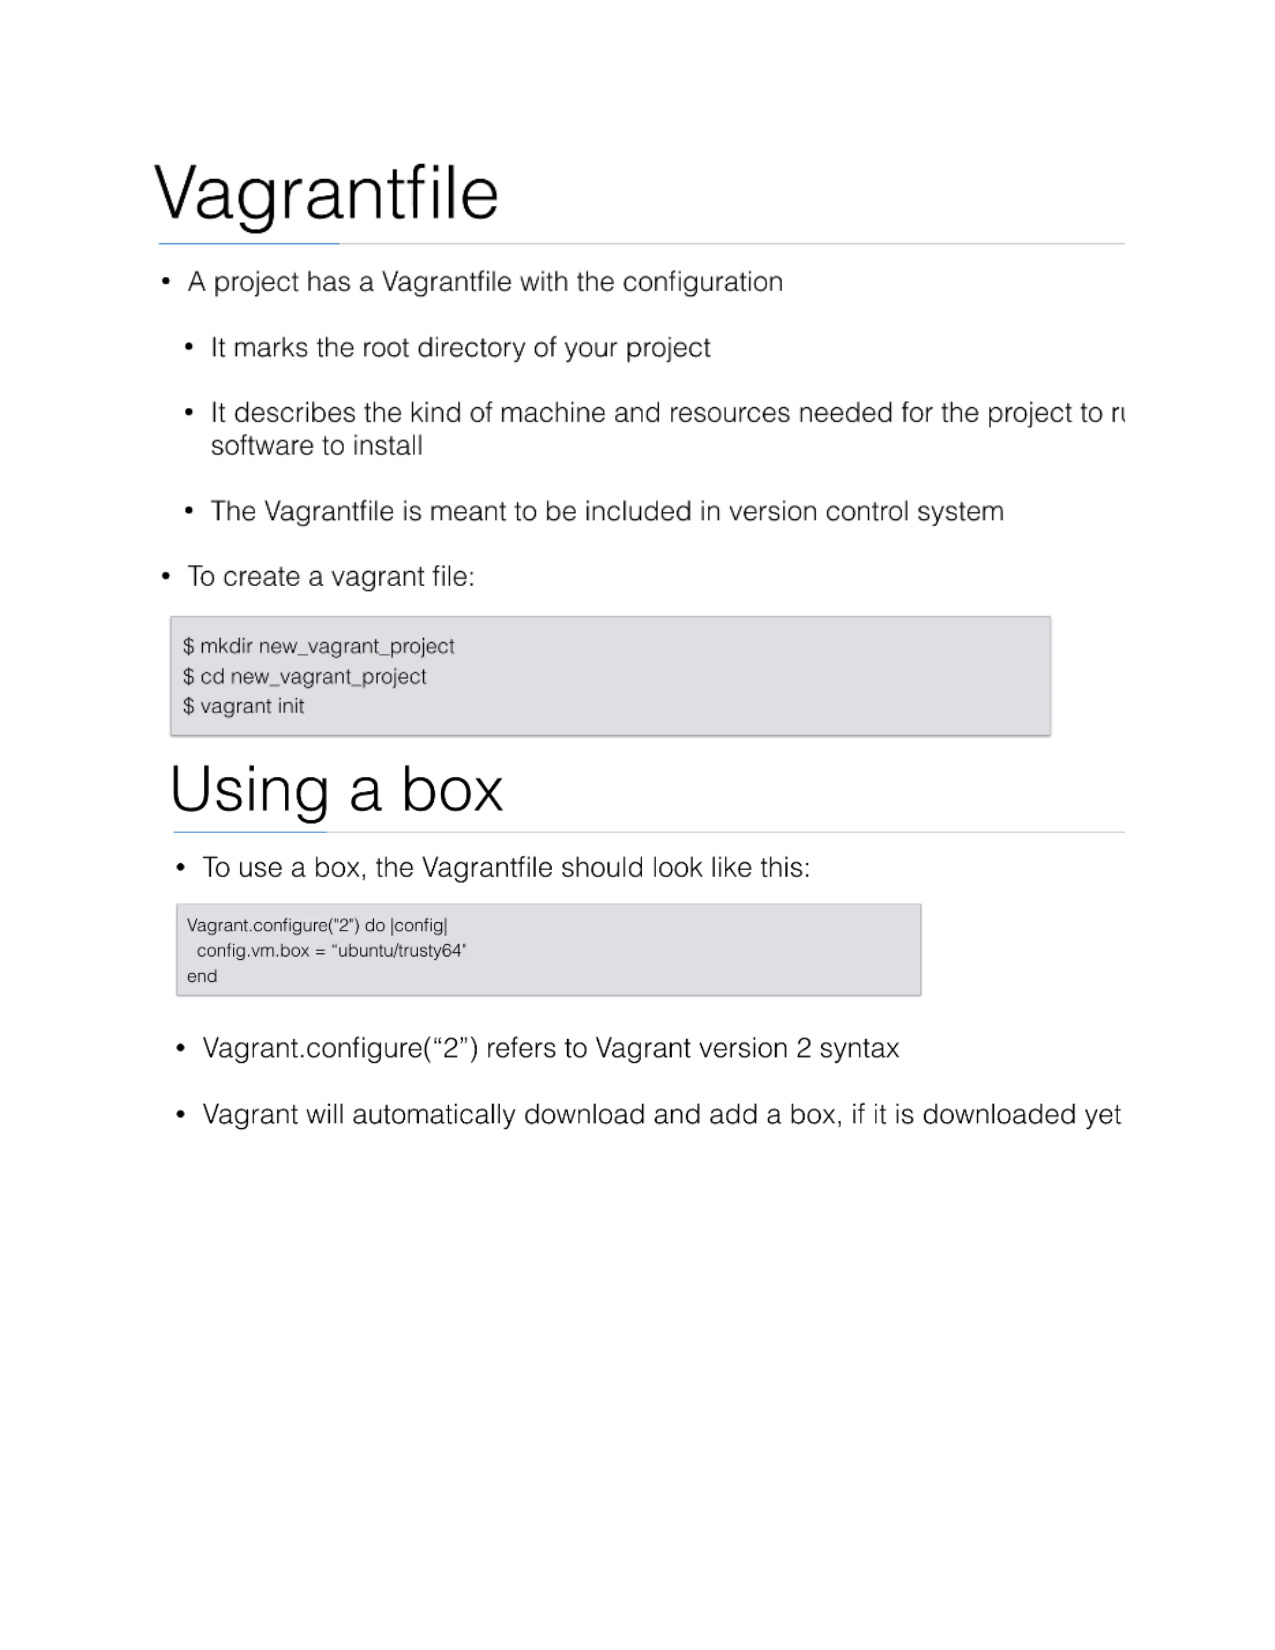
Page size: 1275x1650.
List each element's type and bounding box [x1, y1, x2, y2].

picture [150, 150, 1125, 1135]
